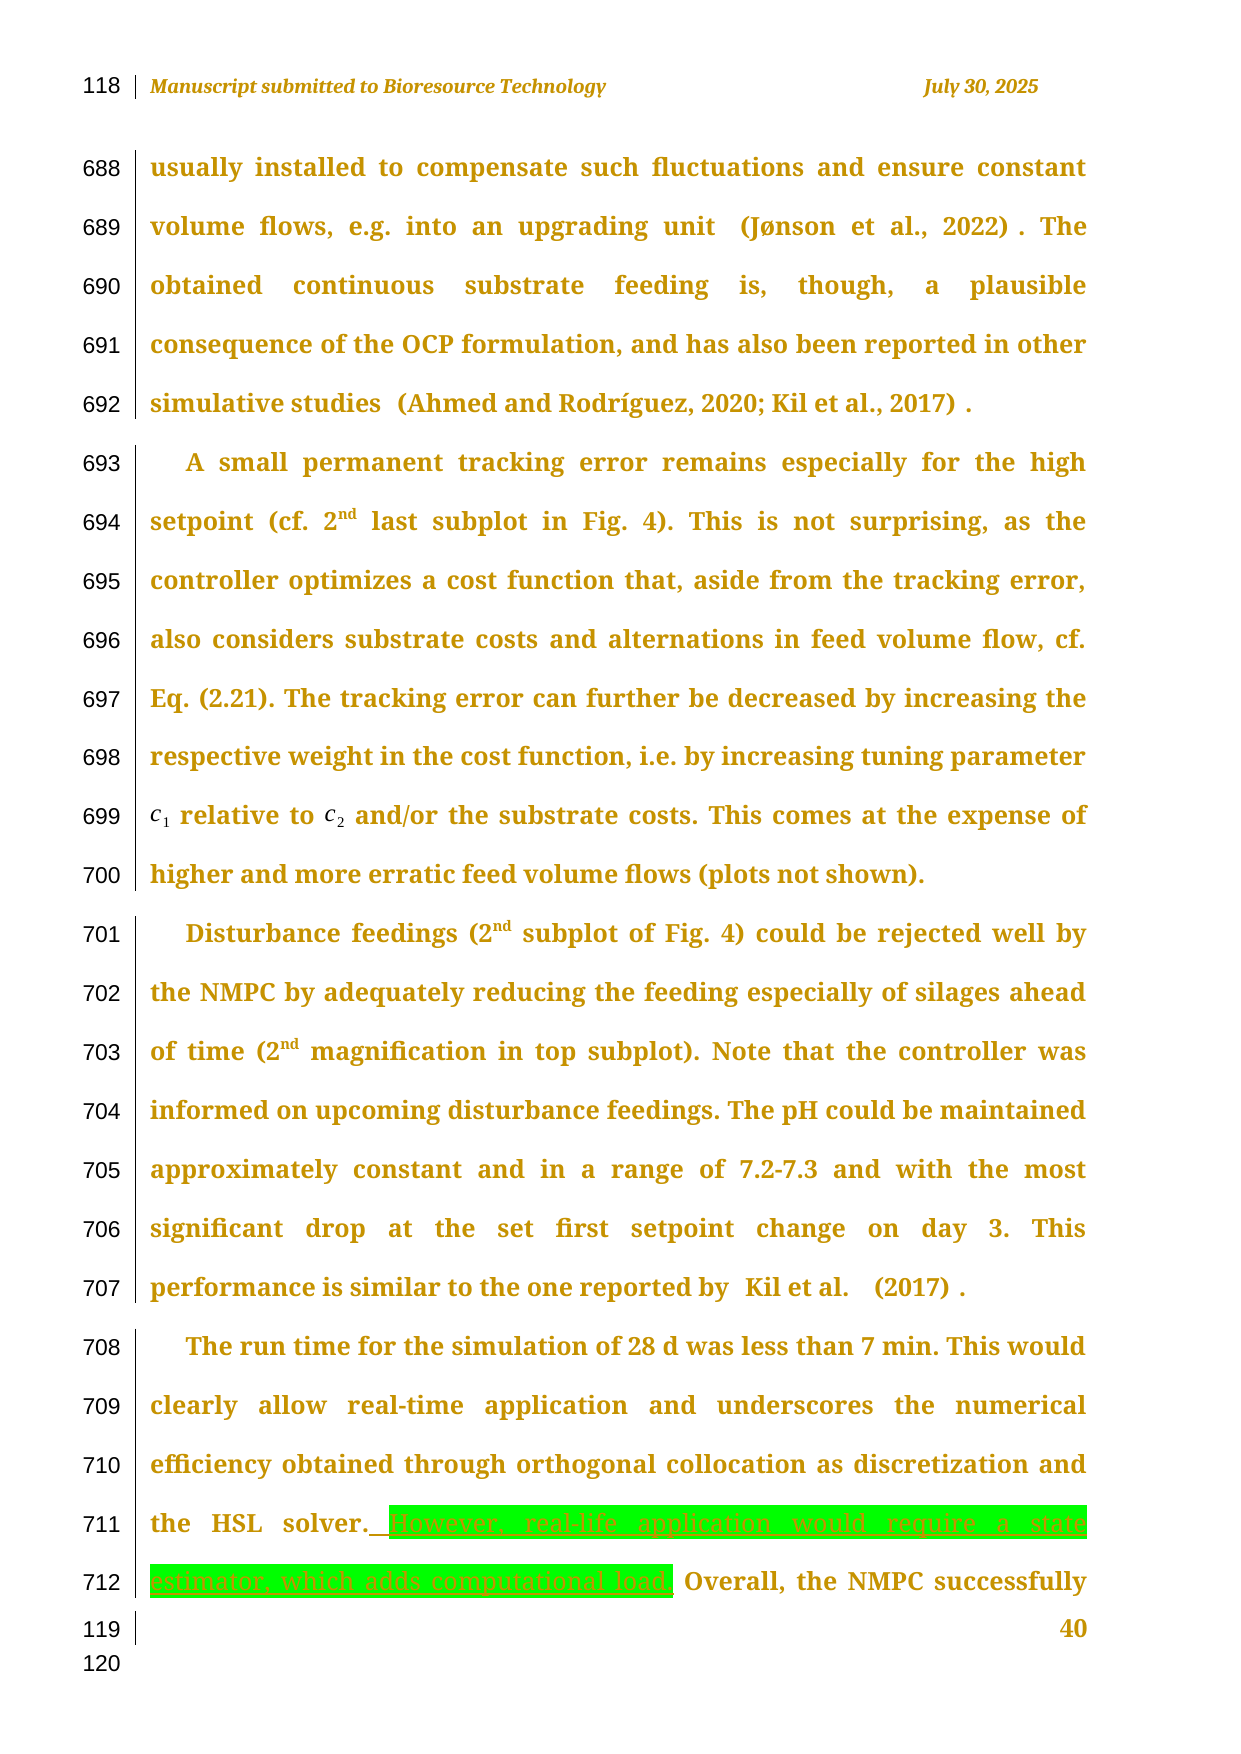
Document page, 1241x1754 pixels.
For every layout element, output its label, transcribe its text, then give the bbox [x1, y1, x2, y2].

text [150, 150, 1087, 419]
text Disturbance feedings (2nd subplot of Fig. 4) could be rejected well by the NMPC by adequately reducing the feeding especially of silages ahead of time (2nd magnification in top subplot). Note that the controller was informed on upcoming disturbance feedings. The pH could be maintained approximately constant and in a range of 7.2-7.3 and with the most significant drop at the set first setpoint change on day 3. This performance is similar to the one reported by . [150, 916, 1087, 1303]
text A small permanent tracking error remains especially for the high setpoint (cf. 2nd last subplot in Fig. 4). This is not surprising, as the controller optimizes a cost function that, aside from the tracking error, also considers substrate costs and alternations in feed volume flow, cf. Eq. . The tracking error can further be decreased by increasing the respective weight in the cost function, i.e. by increasing tuning parameter relative to and/or the substrate costs. This comes at the expense of higher and more erratic feed volume flows (plots not shown). [150, 445, 1087, 891]
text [150, 1329, 1087, 1598]
